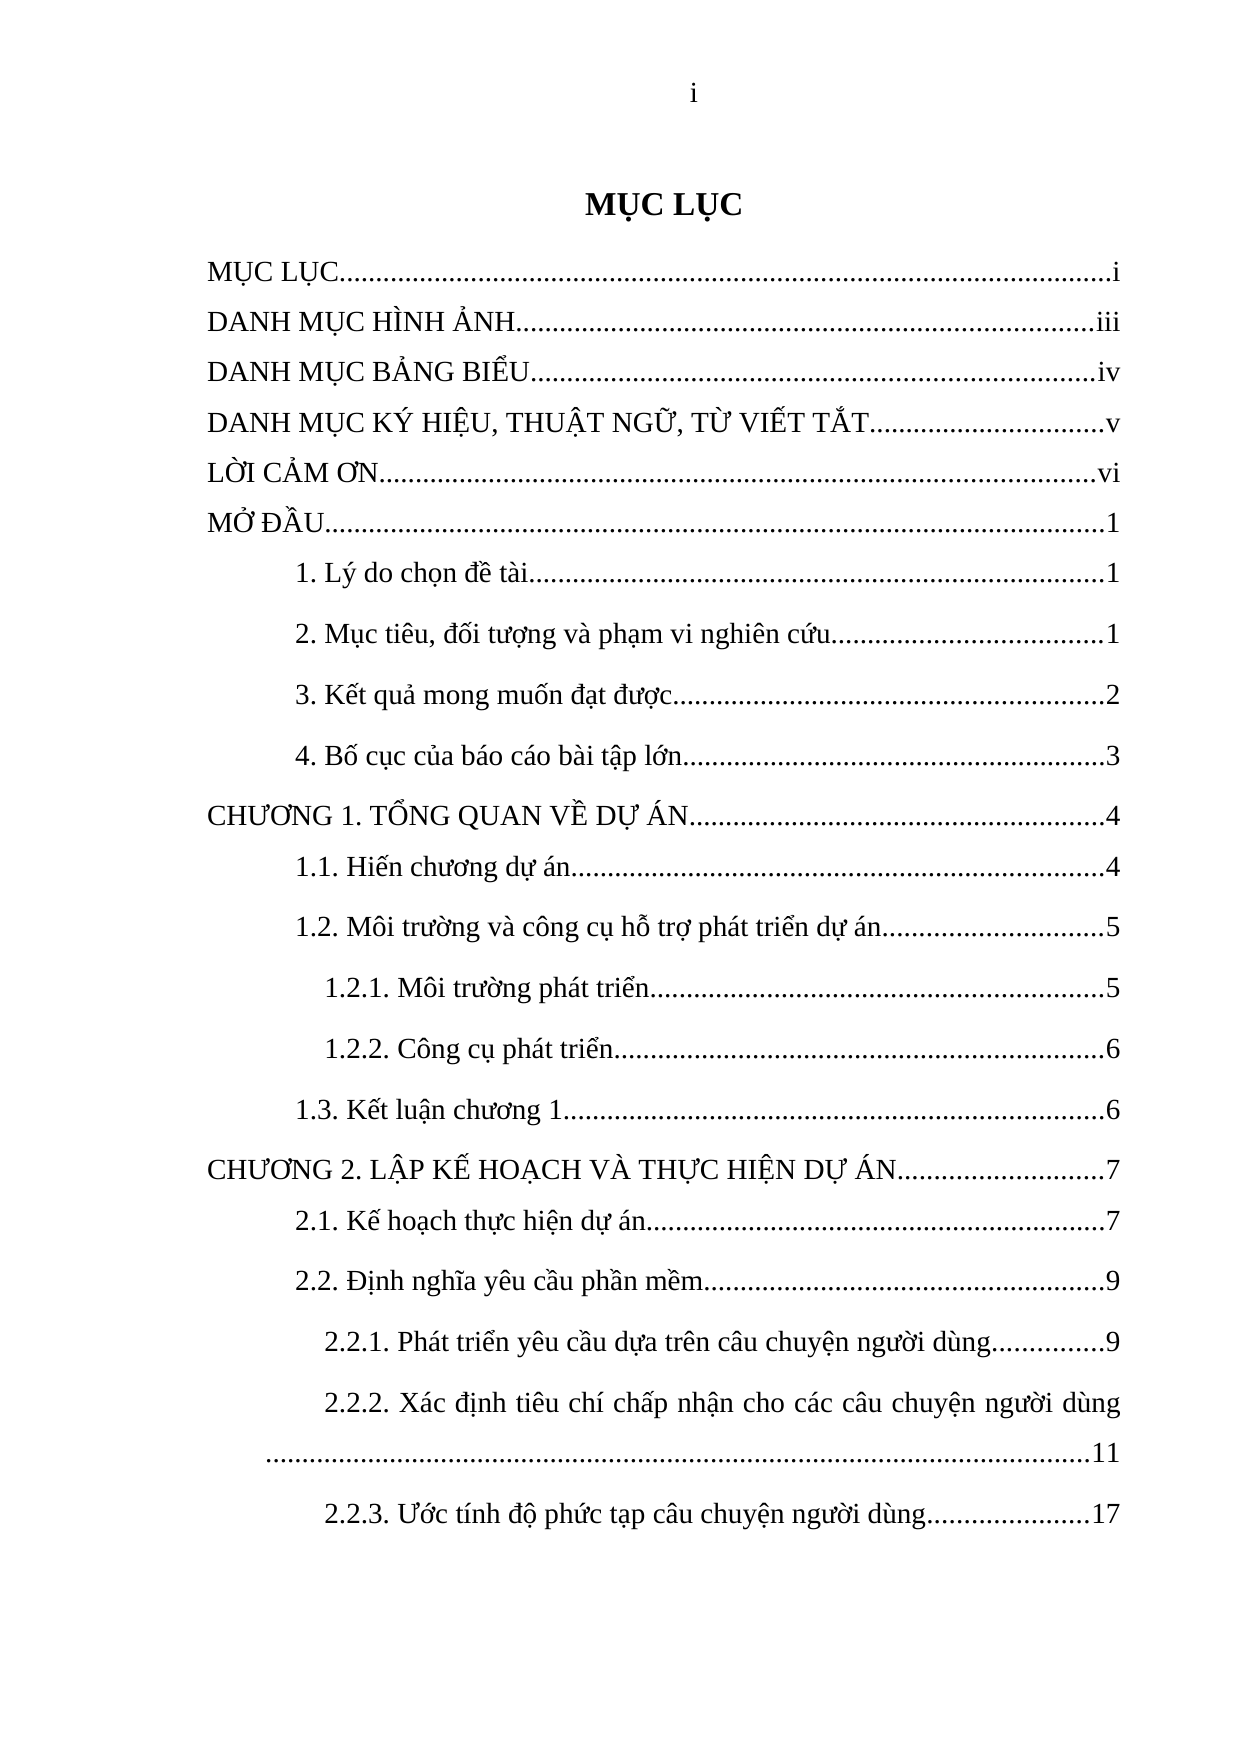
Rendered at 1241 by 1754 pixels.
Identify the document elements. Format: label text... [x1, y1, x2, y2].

text CHƯƠNG 2. LẬP KẾ HOẠCH VÀ THỰC HIỆN DỰ ÁN 7 [207, 1152, 1121, 1186]
text 2.2.2. Xác định tiêu chí chấp nhận cho các câu chuyện người dùng 11 [265, 1385, 1121, 1469]
text 2.2.3. Ước tính độ phức tạp câu chuyện người dùng 17 [265, 1496, 1121, 1529]
text 1.1. Hiến chương dự án 4 [236, 849, 1121, 882]
text CHƯƠNG 1. TỔNG QUAN VỀ DỰ ÁN 4 [207, 798, 1121, 832]
text DANH MỤC HÌNH ẢNH iii [207, 304, 1121, 338]
text 3. Kết quả mong muốn đạt được 2 [236, 677, 1121, 711]
text 2.2.1. Phát triển yêu cầu dựa trên câu chuyện người dùng 9 [265, 1324, 1121, 1358]
text 1. Lý do chọn đề tài 1 [236, 556, 1121, 589]
text 1.2.1. Môi trường phát triển 5 [265, 970, 1121, 1004]
text LỜI CẢM ƠN vi [207, 455, 1121, 488]
text 2.2. Định nghĩa yêu cầu phần mềm 9 [236, 1263, 1121, 1297]
text DANH MỤC BẢNG BIỂU iv [207, 354, 1121, 388]
text MỤC LỤC i [207, 254, 1121, 287]
text MỞ ĐẦU 1 [207, 505, 1121, 539]
text 1.2. Môi trường và công cụ hỗ trợ phát triển dự án 5 [236, 909, 1121, 943]
subtitle MỤC LỤC [207, 184, 1121, 222]
text 4. Bố cục của báo cáo bài tập lớn 3 [236, 738, 1121, 771]
text 1.3. Kết luận chương 1 6 [236, 1092, 1121, 1125]
text 2. Mục tiêu, đối tượng và phạm vi nghiên cứu 1 [236, 616, 1121, 650]
text 1.2.2. Công cụ phát triển 6 [265, 1031, 1121, 1064]
text 2.1. Kế hoạch thực hiện dự án 7 [236, 1203, 1121, 1236]
text DANH MỤC KÝ HIỆU, THUẬT NGỮ, TỪ VIẾT TẮT v [207, 405, 1121, 438]
